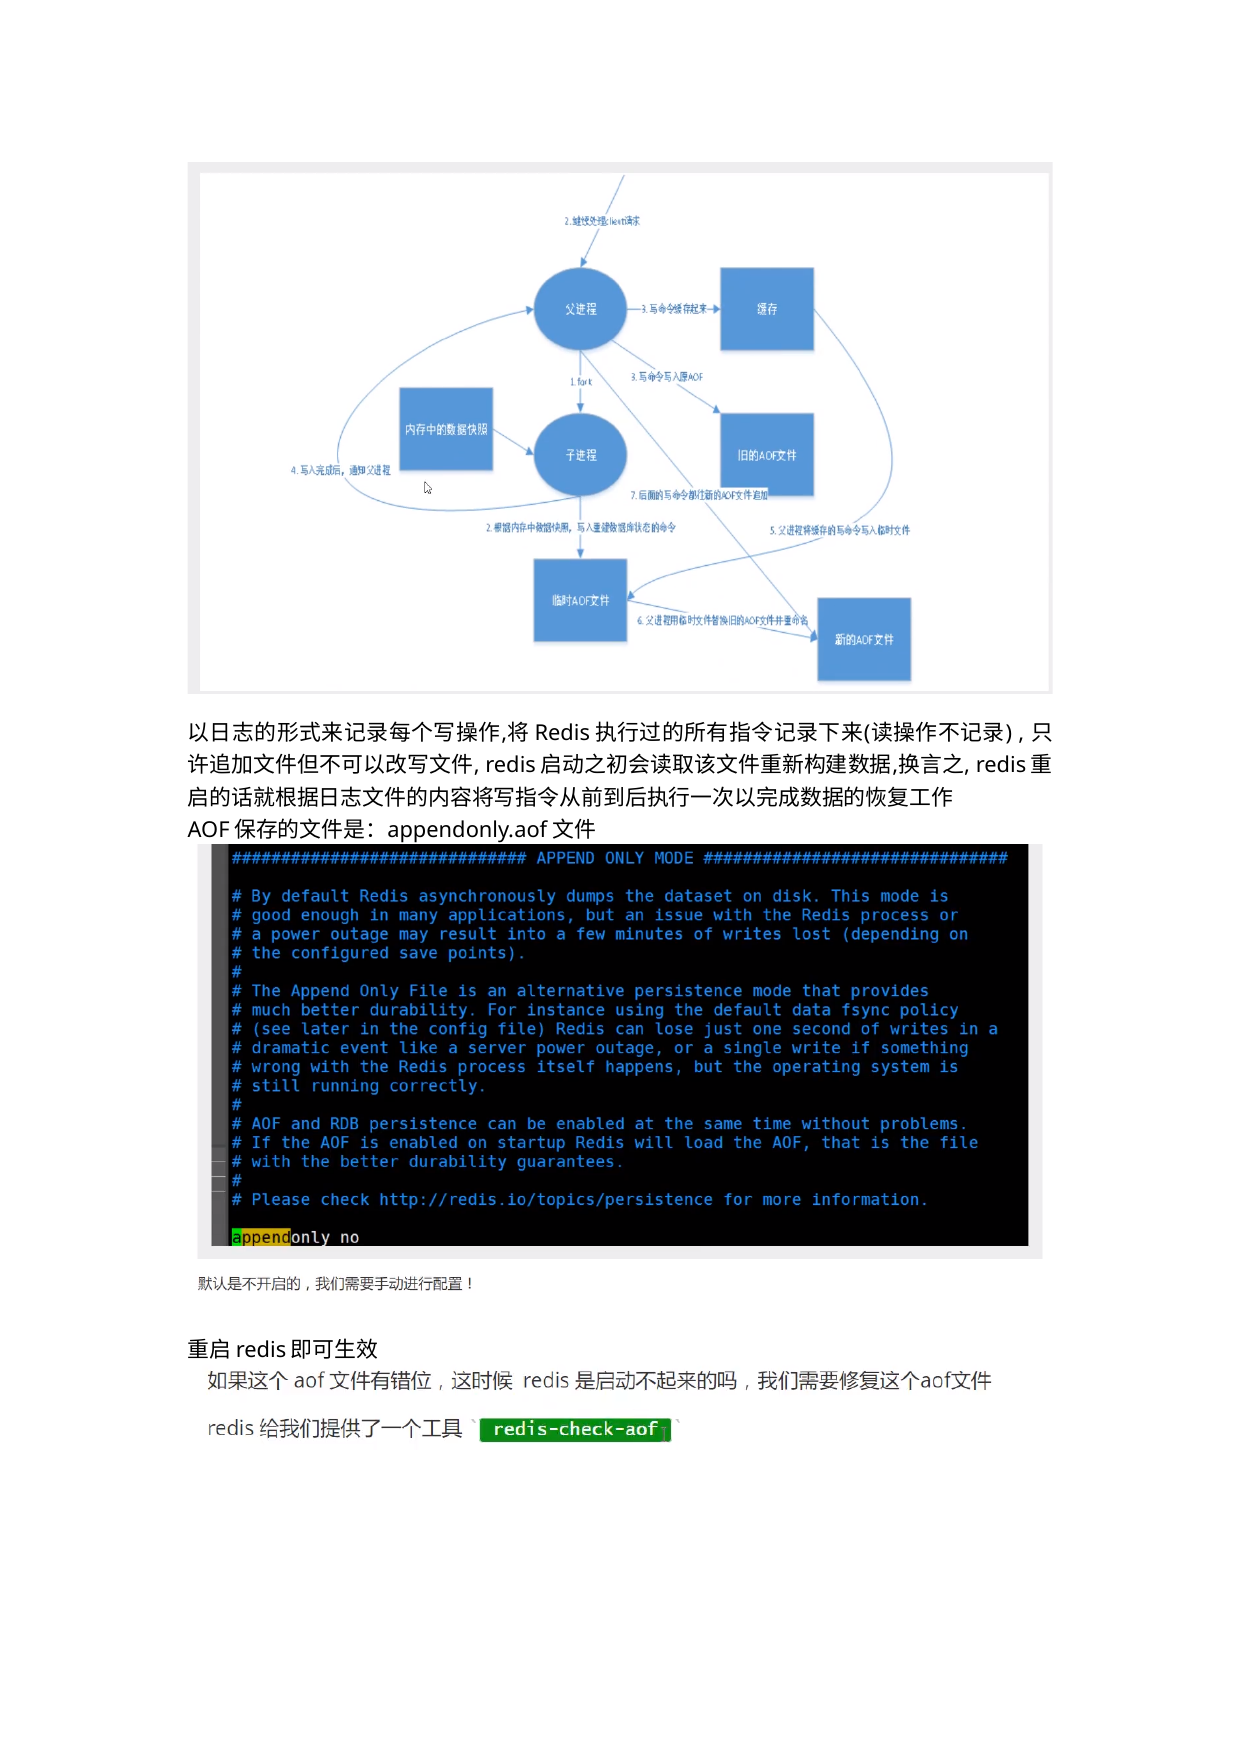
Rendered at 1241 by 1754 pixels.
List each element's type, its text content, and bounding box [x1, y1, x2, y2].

picture [187, 1364, 1053, 1450]
text 以日志的形式来记录每个写操作,将Redis执行过的所有指令记录下来(读操作不记录) , 只许追加文件但不可以改写文件, redis启动之初会读取该文件重新构建数据,换言之, redis重启的话就根据日志文件的内容将写指令从前到后执行一次以完成数据的恢复工作 [187, 714, 1053, 812]
text AOF保存的文件是：appendonly.aof 文件 [187, 812, 1053, 844]
text 重启redis即可生效 [187, 1332, 1053, 1364]
picture [187, 162, 1053, 694]
picture [187, 844, 1053, 1301]
